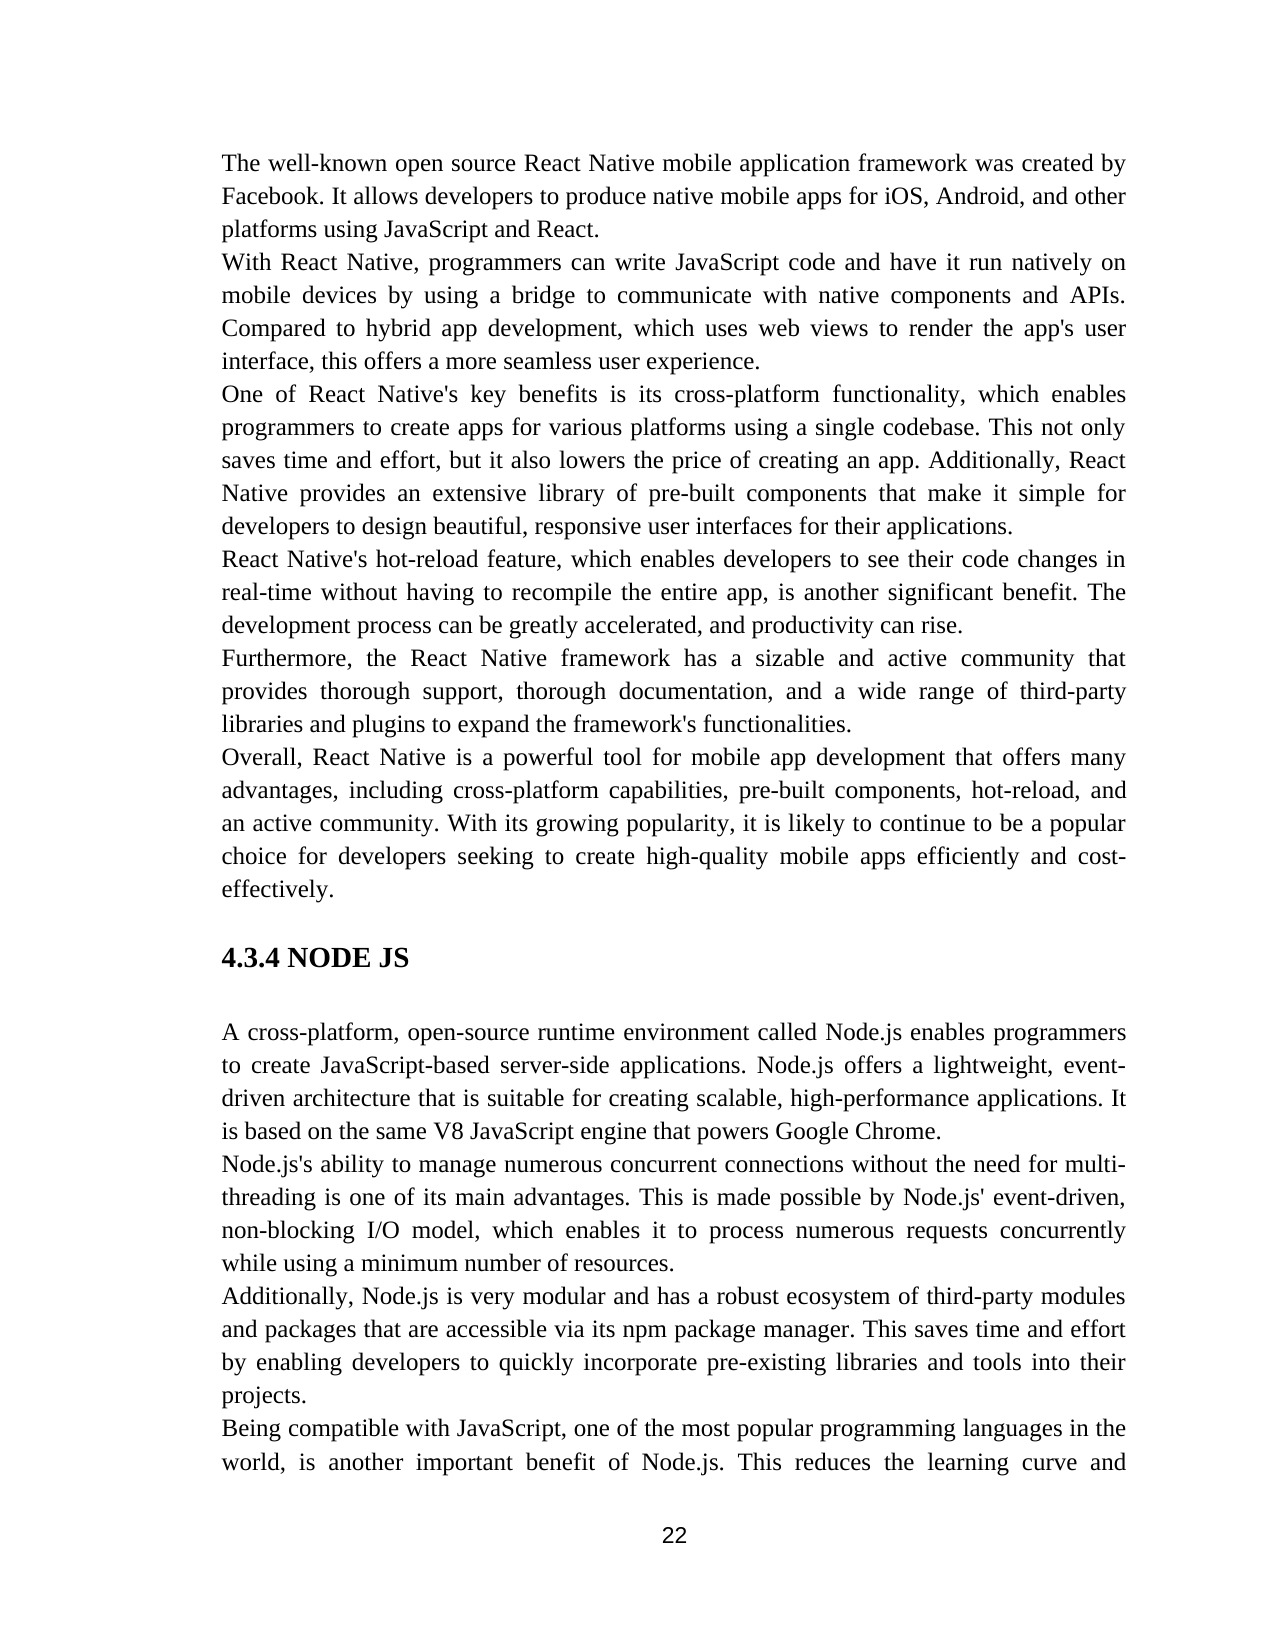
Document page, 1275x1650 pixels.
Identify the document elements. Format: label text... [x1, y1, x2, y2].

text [221, 1413, 1127, 1475]
text With React Native, programmers can write JavaScript code and have it run natively on mobile devices by using a bridge to communicate with native components and APIs. Compared to hybrid app development, which uses web views to render the app's user interface, this offers a more seamless user experience. [221, 247, 1127, 374]
text 4.3.4 NODE JS [221, 940, 1127, 974]
text A cross-platform, open-source runtime environment called Node.js enables programmers to create JavaScript-based server-side applications. Node.js offers a lightweight, event-driven architecture that is suitable for creating scalable, high-performance applications. It is based on the same V8 JavaScript engine that powers Google Chrome. [221, 1017, 1127, 1145]
text The well-known open source React Native mobile application framework was created by Facebook. It allows developers to produce native mobile apps for iOS, Android, and other platforms using JavaScript and React. [221, 148, 1127, 242]
text Furthermore, the React Native framework has a sizable and active community that provides thorough support, thorough documentation, and a wide range of third-party libraries and plugins to expand the framework's functionalities. [221, 643, 1127, 738]
text Additionally, Node.js is very modular and has a robust ecosystem of third-party modules and packages that are accessible via its npm package manager. This saves time and effort by enabling developers to quickly incorporate pre-existing libraries and tools into their projects. [221, 1281, 1127, 1409]
text Overall, React Native is a powerful tool for mobile app development that offers many advantages, including cross-platform capabilities, pre-built components, hot-reload, and an active community. With its growing popularity, it is likely to continue to be a popular choice for developers seeking to create high-quality mobile apps efficiently and cost-effectively. [221, 742, 1127, 903]
text React Native's hot-reload feature, which enables developers to see their code changes in real-time without having to recompile the entire app, is another significant benefit. The development process can be greatly accelerated, and productivity can rise. [221, 544, 1127, 639]
text One of React Native's key benefits is its cross-platform functionality, which enables programmers to create apps for various platforms using a single codebase. This not only saves time and effort, but it also lowers the price of creating an app. Additionally, React Native provides an extensive library of pre-built components that make it simple for developers to design beautiful, responsive user interfaces for their applications. [221, 379, 1127, 540]
text Node.js's ability to manage numerous concurrent connections without the need for multi-threading is one of its main advantages. This is made possible by Node.js' event-driven, non-blocking I/O model, which enables it to process numerous requests concurrently while using a minimum number of resources. [221, 1149, 1127, 1277]
